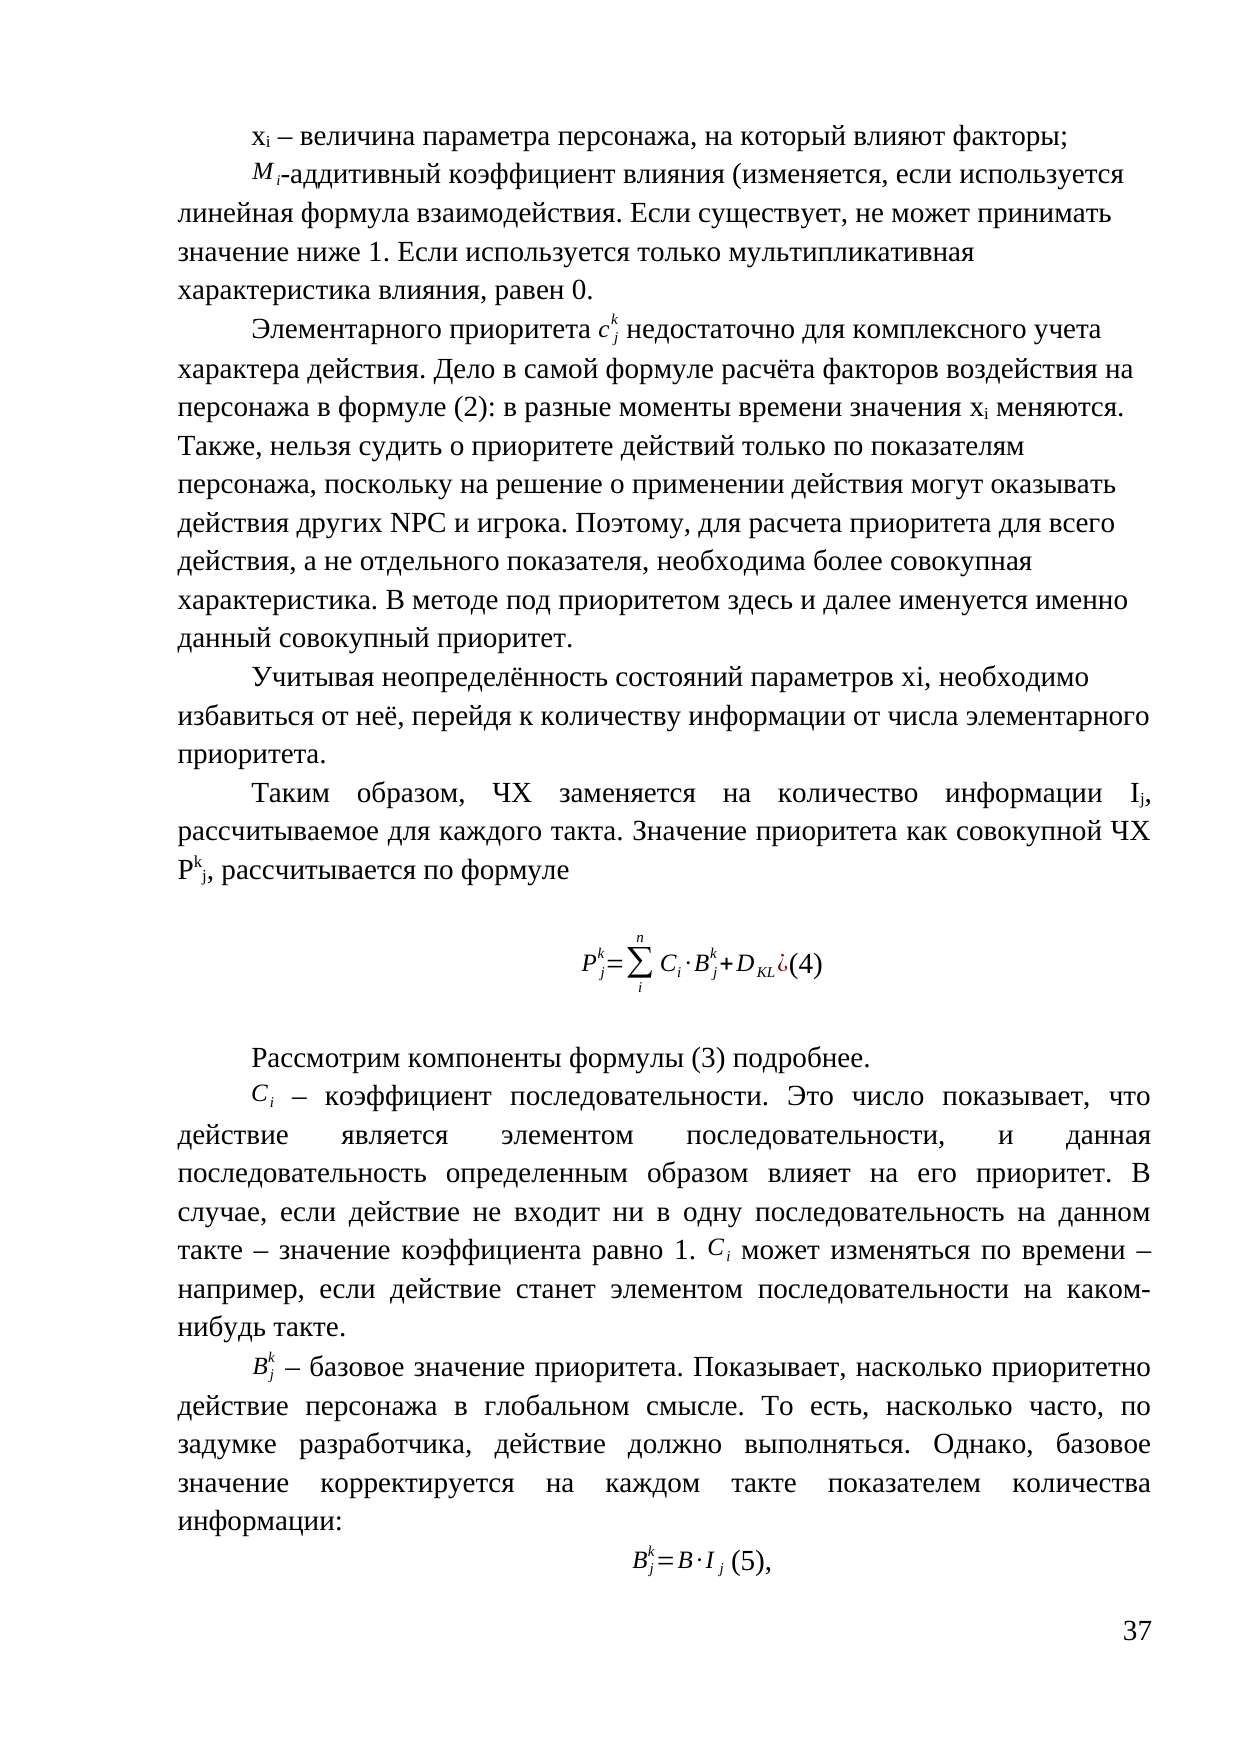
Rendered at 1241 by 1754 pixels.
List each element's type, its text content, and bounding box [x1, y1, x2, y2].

text Таким образом, ЧХ заменяется на количество информации Ij, рассчитываемое для каждого такта. Значение приоритета как совокупной ЧХ Pkj, рассчитывается по формуле [177, 775, 1152, 885]
text Рассмотрим компоненты формулы (3) подробнее. [177, 1040, 1152, 1073]
text (5), [177, 1542, 1152, 1577]
text Учитывая неопределённость состояний параметров xi, необходимо избавиться от неё, перейдя к количеству информации от числа элементарного приоритета. [177, 659, 1152, 770]
text (4) [177, 929, 1152, 996]
text -аддитивный коэффициент влияния (изменяется, если используется линейная формула взаимодействия. Если существует, не может принимать значение ниже 1. Если используется только мультипликативная характеристика влияния, равен 0. [177, 157, 1152, 306]
text xi – величина параметра персонажа, на который влияют факторы; [177, 118, 1152, 152]
text – коэффициент последовательности. Это число показывает, что действие является элементом последовательности, и данная последовательность определенным образом влияет на его приоритет. В случае, если действие не входит ни в одну последовательность на данном такте – значение коэффициента равно 1. может изменяться по времени – например, если действие станет элементом последовательности на каком-нибудь такте. [177, 1078, 1152, 1343]
text Элементарного приоритета недостаточно для комплексного учета характера действия. Дело в самой формуле расчёта факторов воздействия на персонажа в формуле (2): в разные моменты времени значения xi меняются. Также, нельзя судить о приоритете действий только по показателям персонажа, поскольку на решение о применении действия могут оказывать действия других NPC и игрока. Поэтому, для расчета приоритета для всего действия, а не отдельного показателя, необходима более совокупная характеристика. В методе под приоритетом здесь и далее именуется именно данный совокупный приоритет. [177, 311, 1152, 654]
text – базовое значение приоритета. Показывает, насколько приоритетно действие персонажа в глобальном смысле. То есть, насколько часто, по задумке разработчика, действие должно выполняться. Однако, базовое значение корректируется на каждом такте показателем количества информации: [177, 1348, 1152, 1537]
